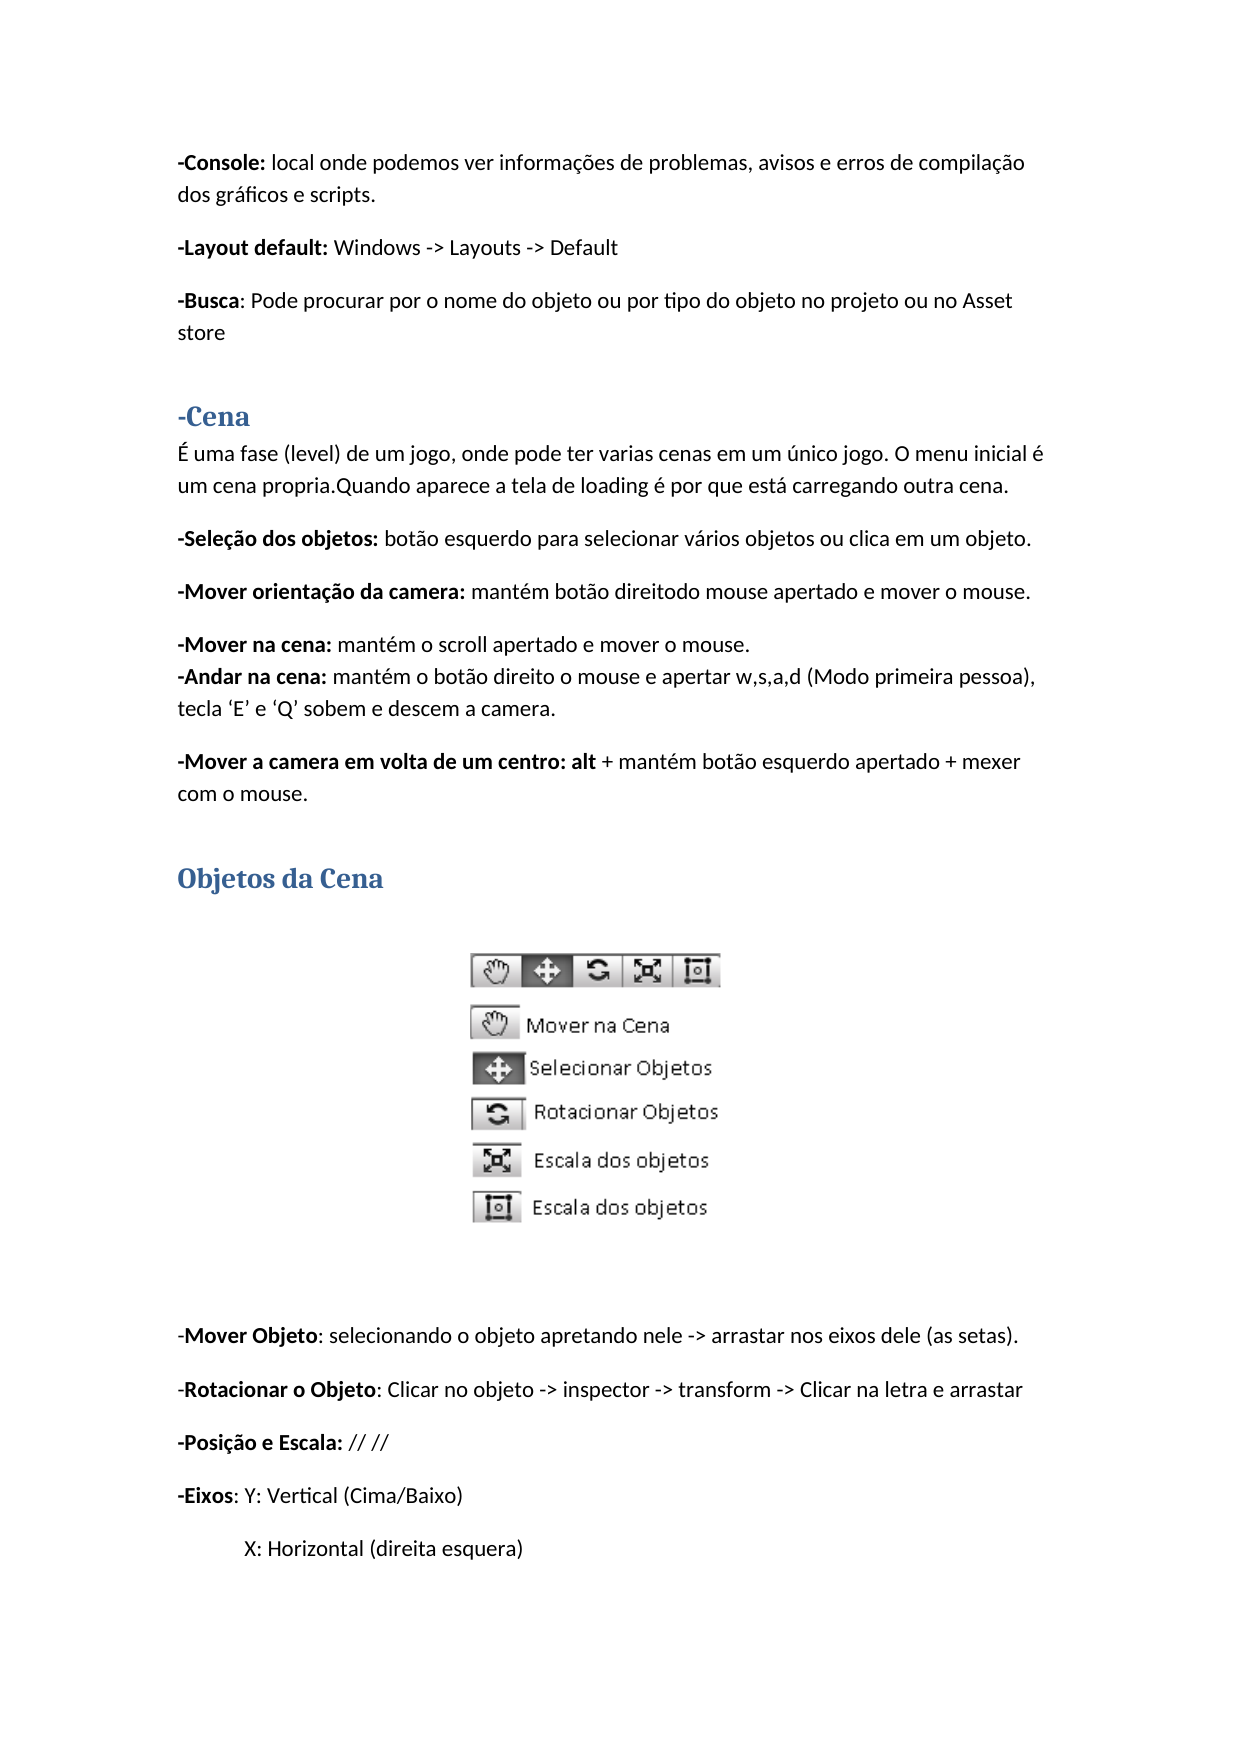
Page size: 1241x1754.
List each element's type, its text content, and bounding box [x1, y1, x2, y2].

text -Mover a camera em volta de um centro: alt + mantém botão esquerdo apertado + mexer com o mouse. [177, 747, 1063, 808]
text -Console: local onde podemos ver informações de problemas, avisos e erros de compilação dos gráficos e scripts. [177, 148, 1063, 208]
text -Posição e Escala: // // [177, 1428, 1063, 1456]
text -Rotacionar o Objeto: Clicar no objeto -> inspector -> transform -> Clicar na letra e arrastar [177, 1375, 1063, 1403]
text -Layout default: Windows -> Layouts -> Default [177, 233, 1063, 261]
picture [470, 953, 727, 1240]
text -Mover na cena: mantém o scroll apertado e mover o mouse. -Andar na cena: mantém o botão direito o mouse e apertar w,s,a,d (Modo primeira pessoa), tecla ‘E’ e ‘Q’ sobem e descem a camera. [177, 630, 1063, 722]
text É uma fase (level) de um jogo, onde pode ter varias cenas em um único jogo. O menu inicial é um cena propria.Quando aparece a tela de loading é por que está carregando outra cena. [177, 439, 1063, 499]
text -Busca: Pode procurar por o nome do objeto ou por tipo do objeto no projeto ou no Asset store [177, 286, 1063, 346]
text -Mover Objeto: selecionando o objeto apretando nele -> arrastar nos eixos dele (as setas). [177, 1322, 1063, 1350]
text X: Horizontal (direita esquera) [177, 1534, 1063, 1562]
subtitle Objetos da Cena [177, 862, 1063, 895]
text -Seleção dos objetos: botão esquerdo para selecionar vários objetos ou clica em um objeto. [177, 524, 1063, 552]
subtitle -Cena [177, 400, 1063, 434]
text -Eixos: Y: Vertical (Cima/Baixo) [177, 1481, 1063, 1509]
text -Mover orientação da camera: mantém botão direitodo mouse apertado e mover o mouse. [177, 577, 1063, 605]
